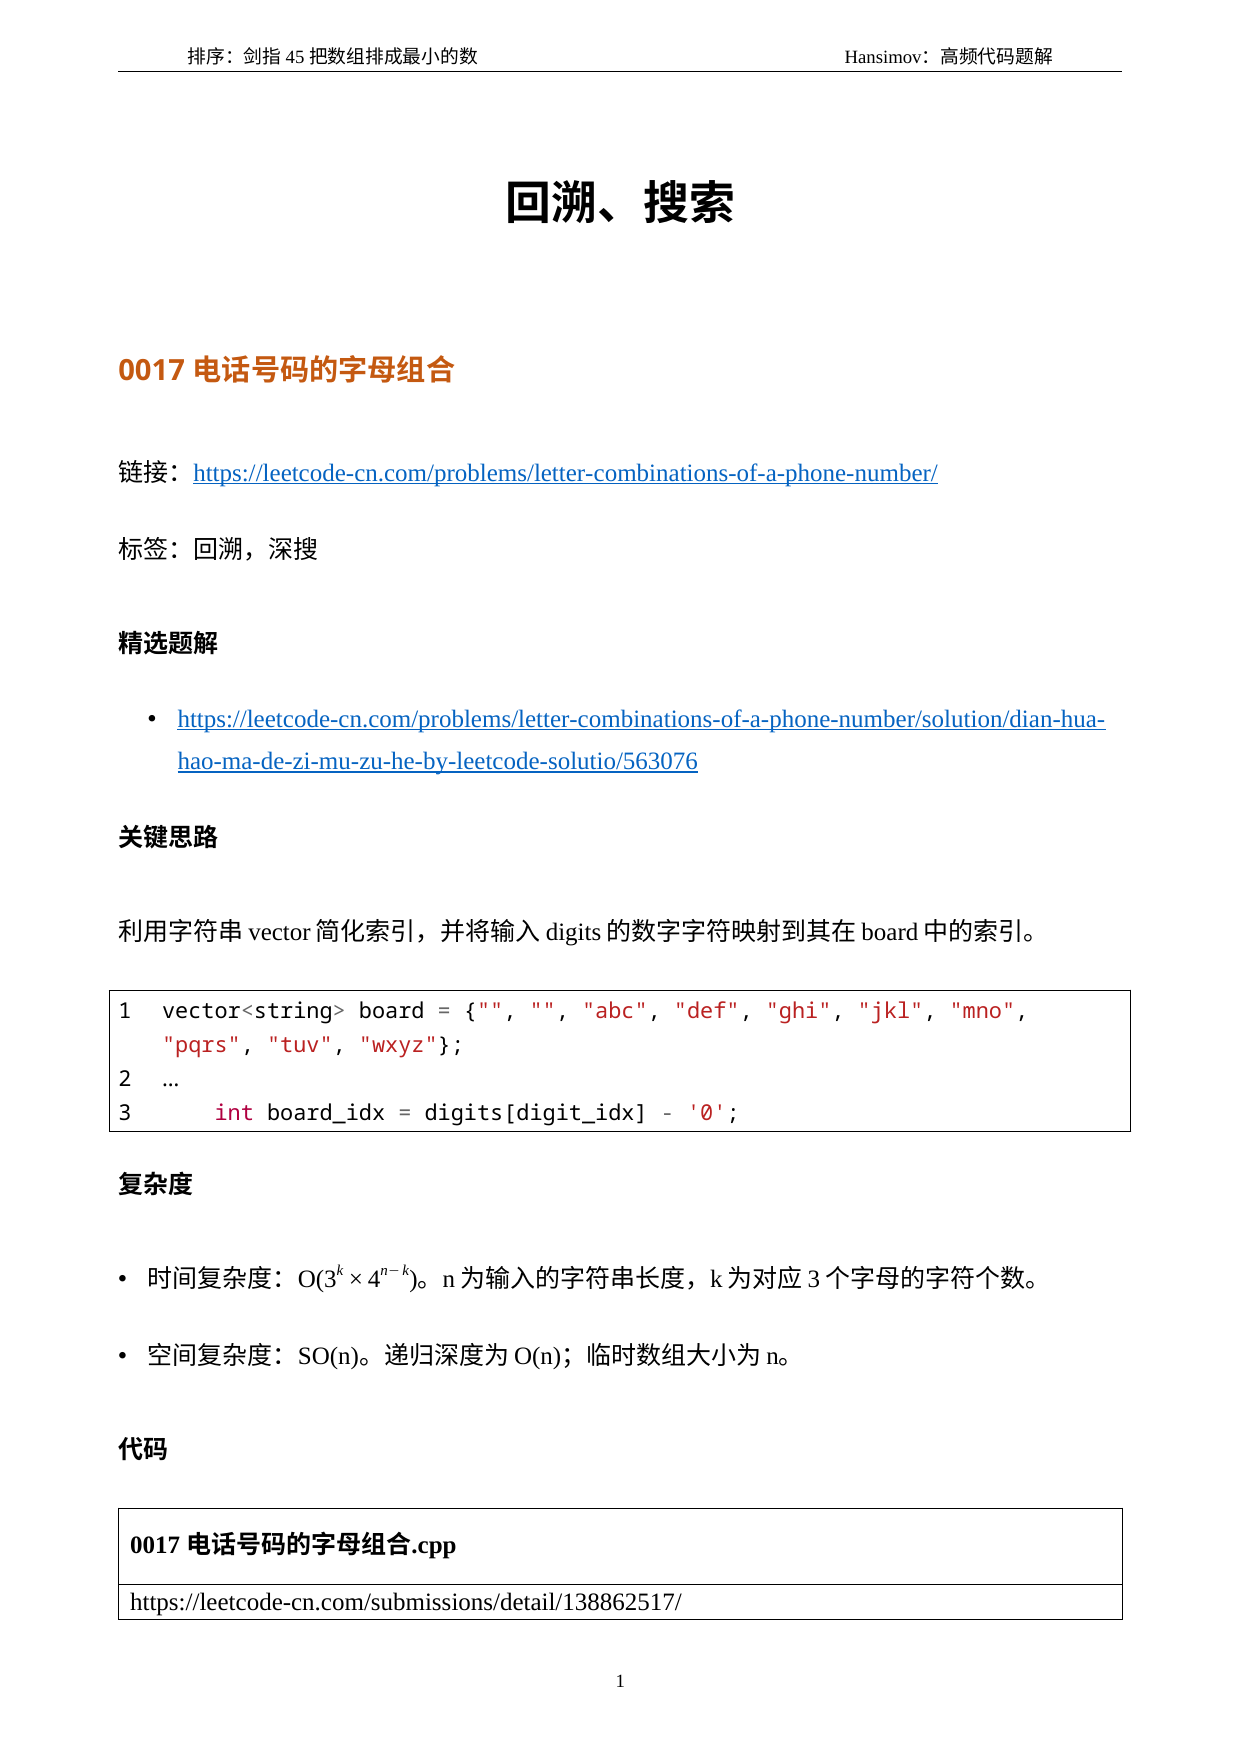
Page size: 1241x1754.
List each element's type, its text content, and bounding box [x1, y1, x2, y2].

subtitle 关键思路 [118, 802, 1097, 869]
subtitle 回溯、搜索 [118, 165, 1122, 233]
subtitle 0017 电话号码的字母组合 [118, 334, 1097, 402]
text 空间复杂度：SO(n)。递归深度为O(n)；临时数组大小为n。 [118, 1319, 1122, 1387]
table_header 0017 电话号码的字母组合.cpp [119, 1509, 1122, 1583]
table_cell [119, 1585, 1122, 1618]
subtitle 精选题解 [118, 607, 1097, 675]
text https://leetcode-cn.com/problems/letter-combinations-of-a-phone-number/solution/dian-hua-hao-ma-de-zi-mu-zu-he-by-leetcode-solutio/563076 [148, 701, 1122, 777]
text vector<string> board = {"", "", "abc", "def", "ghi", "jkl", "mno", "pqrs", "tuv", "wxyz"}; [110, 991, 1130, 1061]
text 标签：回溯，深搜 [118, 513, 1122, 581]
text int board_idx = digits[digit_idx] - '0'; [110, 1091, 1130, 1131]
subtitle 代码 [118, 1413, 1097, 1481]
text 时间复杂度：O()。n为输入的字符串长度，k为对应3个字母的字符个数。 [118, 1243, 1122, 1311]
text 链接：https://leetcode-cn.com/problems/letter-combinations-of-a-phone-number/ [118, 436, 1122, 504]
text 利用字符串vector简化索引，并将输入digits的数字字符映射到其在board中的索引。 [118, 896, 1122, 963]
text … [118, 1061, 1122, 1091]
subtitle 复杂度 [118, 1149, 1097, 1217]
